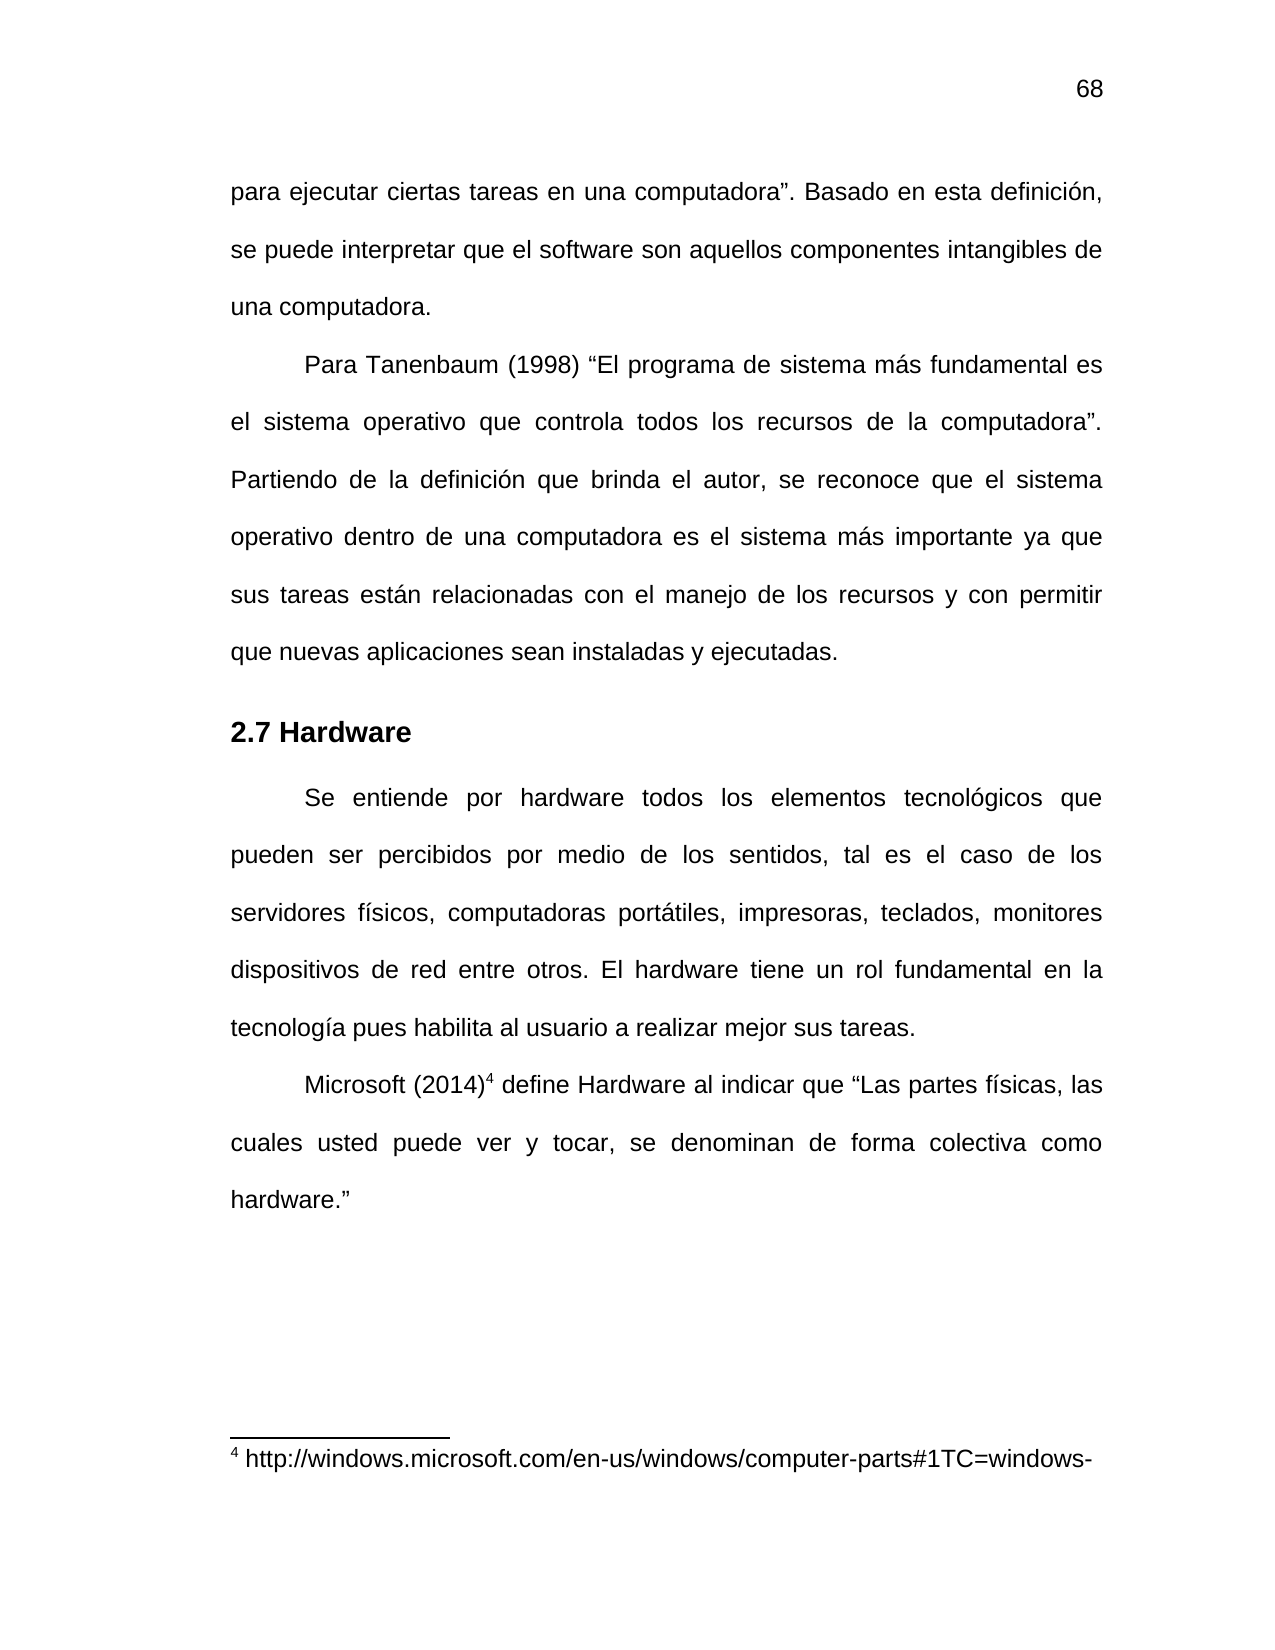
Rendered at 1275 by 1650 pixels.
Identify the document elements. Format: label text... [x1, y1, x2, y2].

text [230, 177, 1104, 321]
text Para Tanenbaum (1998) “El programa de sistema más fundamental es el sistema operativo que controla todos los recursos de la computadora”. Partiendo de la definición que brinda el autor, se reconoce que el sistema operativo dentro de una computadora es el sistema más importante ya que sus tareas están relacionadas con el manejo de los recursos y con permitir que nuevas aplicaciones sean instaladas y ejecutadas. [230, 350, 1104, 666]
subtitle 2.7 Hardware [230, 716, 1104, 749]
text Se entiende por hardware todos los elementos tecnológicos que pueden ser percibidos por medio de los sentidos, tal es el caso de los servidores físicos, computadoras portátiles, impresoras, teclados, monitores dispositivos de red entre otros. El hardware tiene un rol fundamental en la tecnología pues habilita al usuario a realizar mejor sus tareas. [230, 783, 1104, 1041]
text Microsoft (2014) define Hardware al indicar que “Las partes físicas, las cuales usted puede ver y tocar, se denominan de forma colectiva como hardware.” [230, 1070, 1104, 1214]
